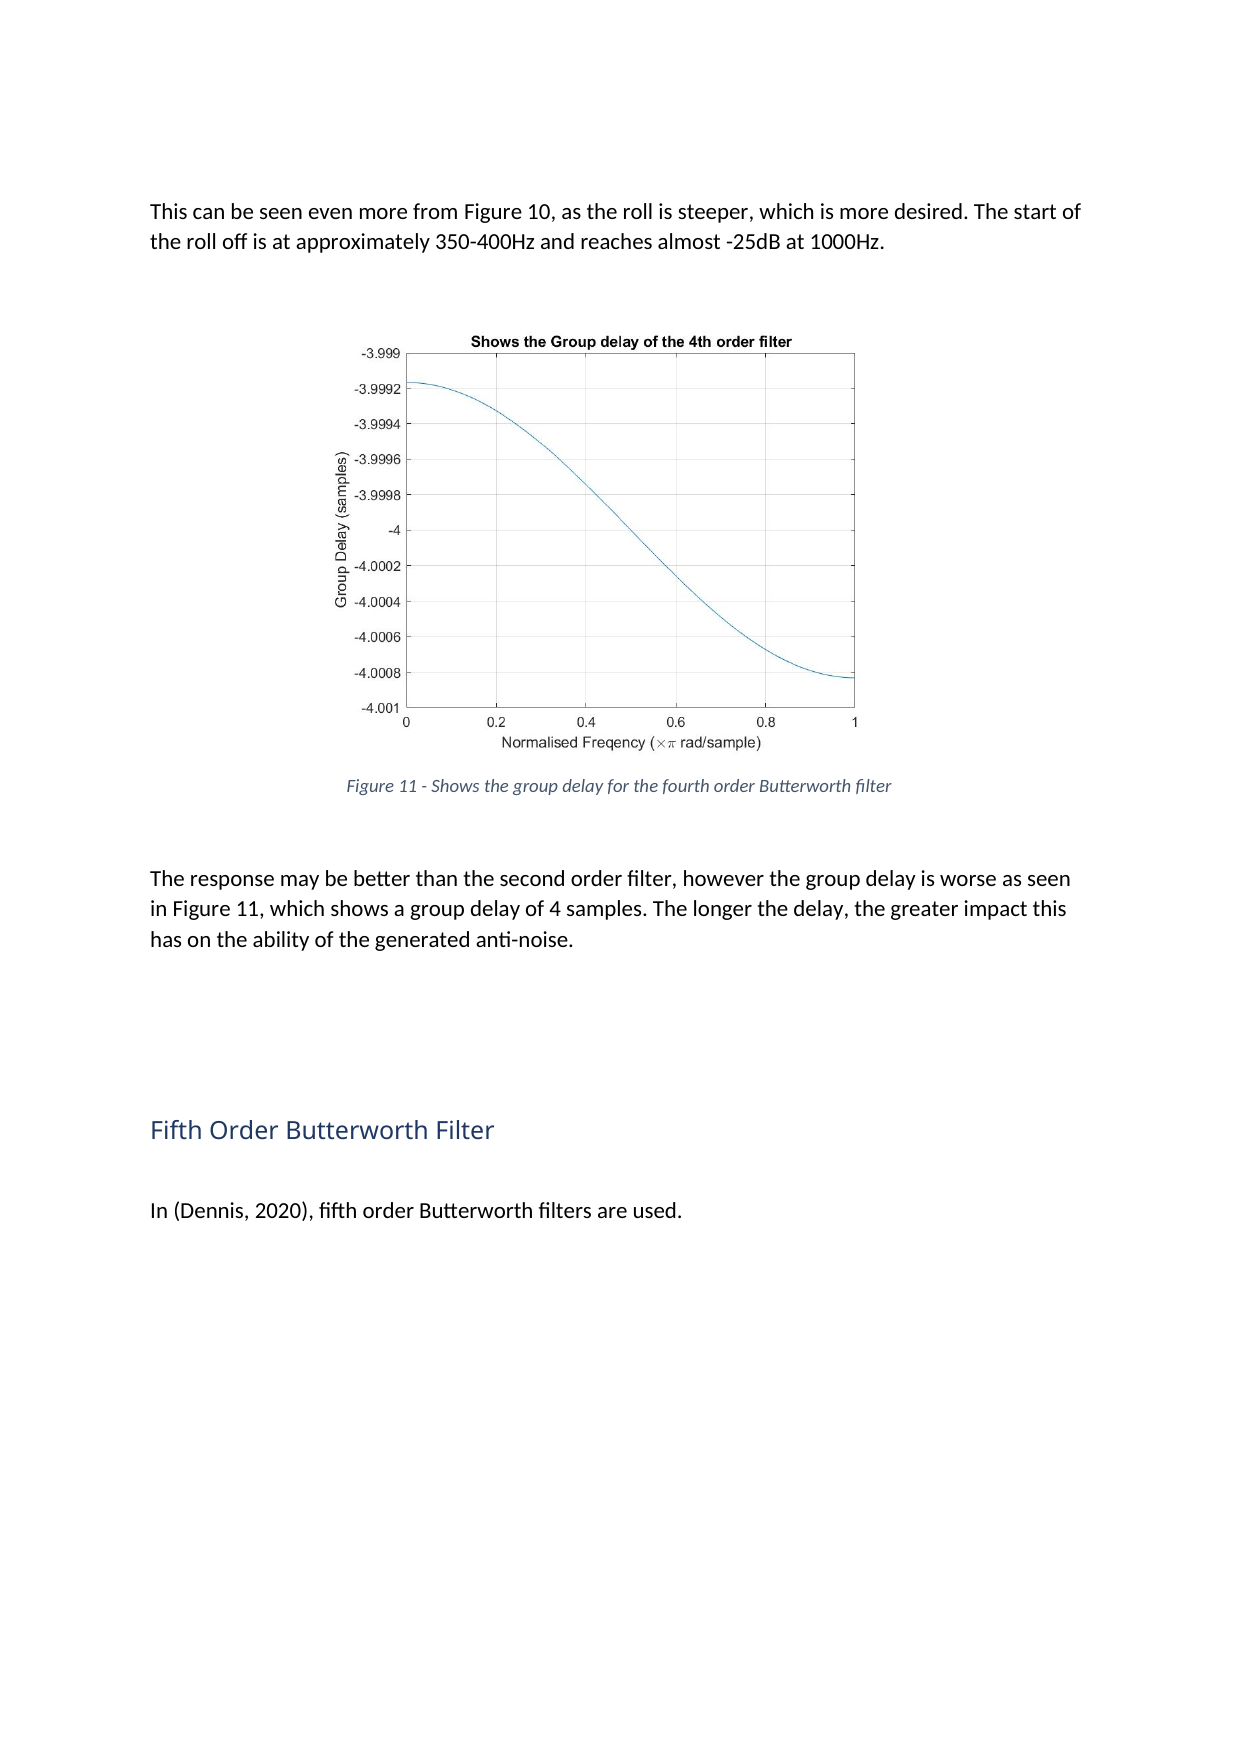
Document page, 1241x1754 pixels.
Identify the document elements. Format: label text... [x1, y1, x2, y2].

subtitle Fifth Order Butterworth Filter [150, 1112, 1090, 1146]
text In , fifth order Butterworth filters are used. [150, 1196, 1090, 1224]
text The response may be better than the second order filter, however the group delay is worse as seen in Figure 11, which shows a group delay of 4 samples. The longer the delay, the greater impact this has on the ability of the generated anti-noise. [150, 864, 1090, 953]
text This can be seen even more from Figure 10, as the roll is steeper, which is more desired. The start of the roll off is at approximately 350-400Hz and reaches almost -25dB at 1000Hz. [150, 197, 1090, 255]
picture [330, 320, 910, 755]
